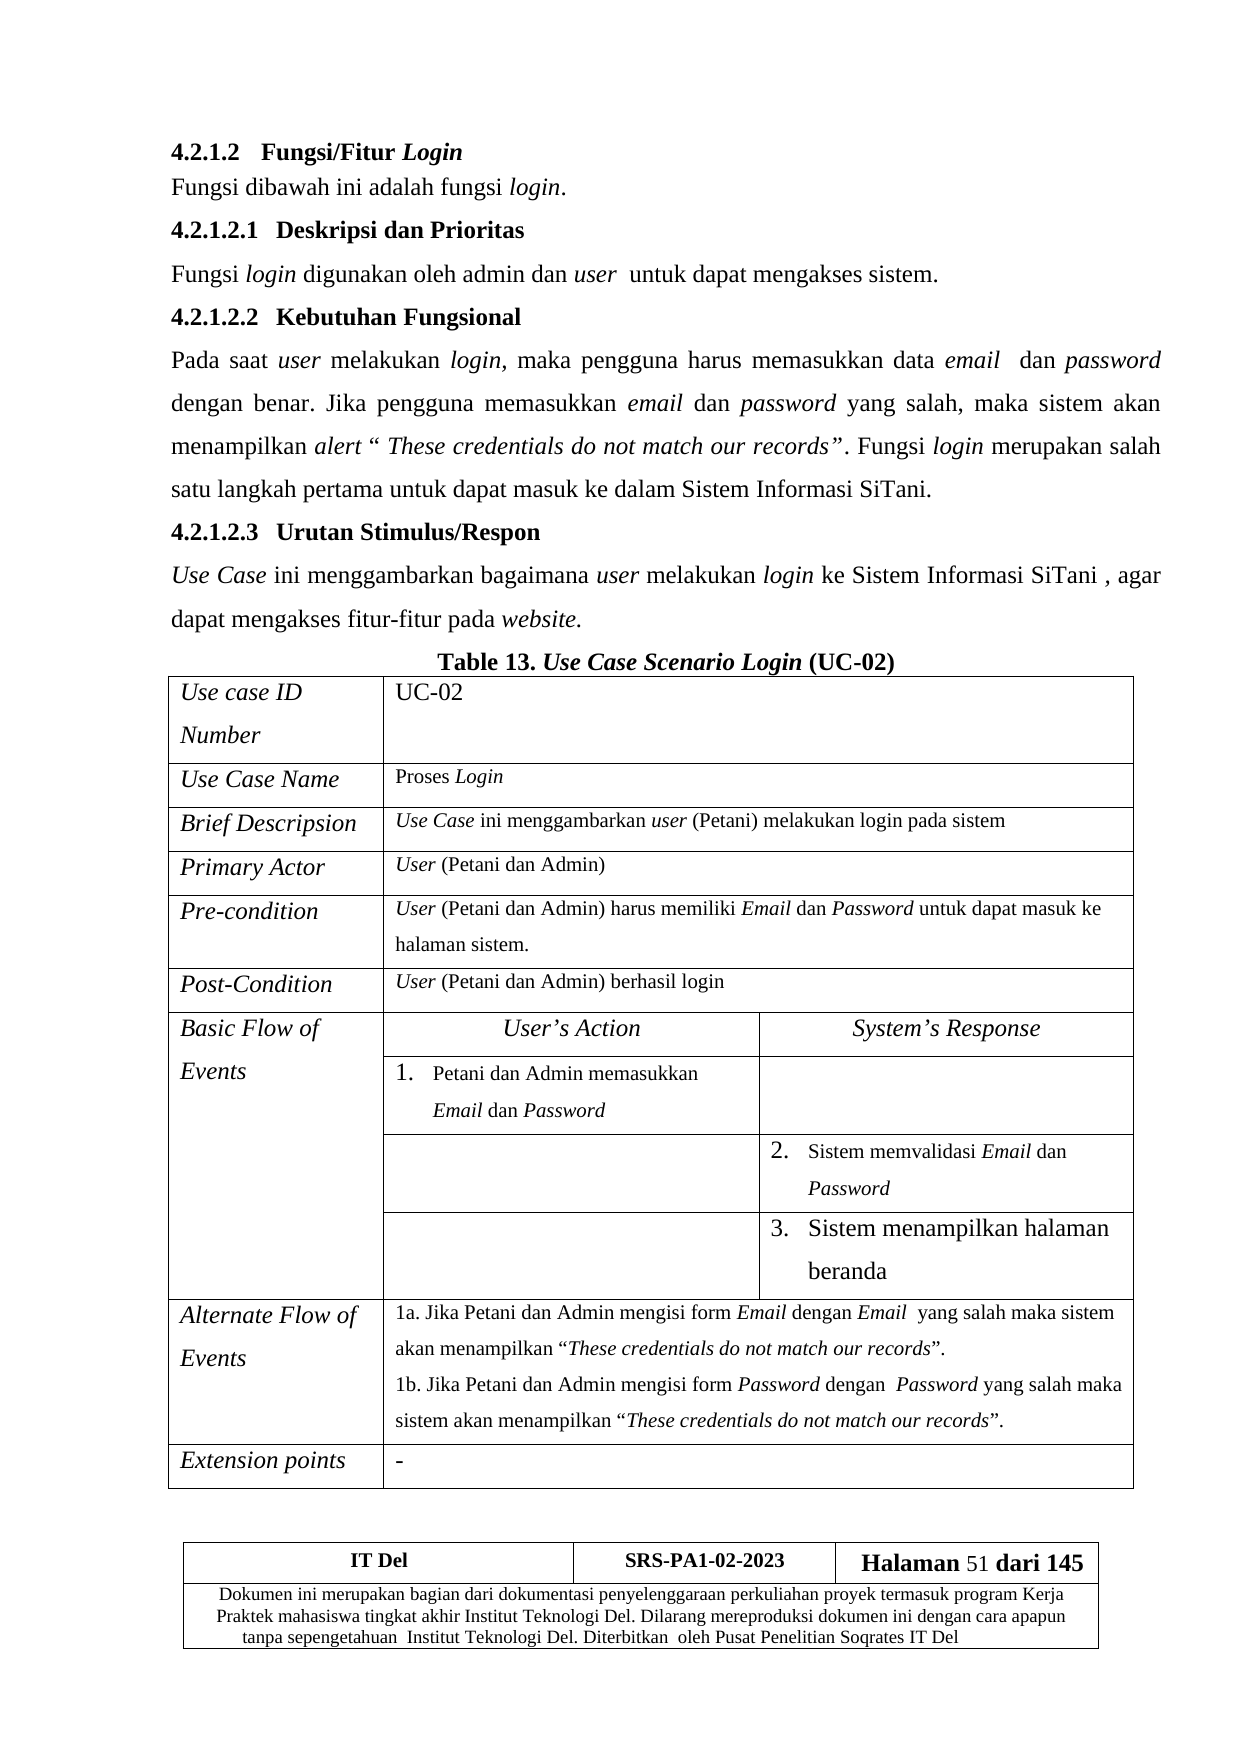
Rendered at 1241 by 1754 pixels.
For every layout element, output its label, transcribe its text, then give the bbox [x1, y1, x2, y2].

table_cell System’s Response [760, 1013, 1133, 1056]
table_cell User (Petani dan Admin) harus memiliki Email dan Password untuk dapat masuk ke halaman sistem. [384, 896, 1133, 968]
text Fungsi dibawah ini adalah fungsi login. [171, 172, 1161, 201]
table_cell 1a. Jika Petani dan Admin mengisi form Email dengan Email yang salah maka sistem akan menampilkan “These credentials do not match our records”. 1b. Jika Petani dan Admin mengisi form Password dengan Password yang salah maka sistem akan menampilkan “These credentials do not match our records”. [384, 1300, 1133, 1444]
table_cell - [384, 1445, 1133, 1488]
table_cell Pre-condition [169, 896, 383, 968]
table_cell Extension points [169, 1445, 383, 1488]
table_cell User (Petani dan Admin) berhasil login [384, 969, 1133, 1012]
table_cell Basic Flow of Events [169, 1013, 383, 1299]
table_cell Use Case ini menggambarkan user (Petani) melakukan login pada sistem [384, 808, 1133, 851]
table_cell Alternate Flow of Events [169, 1300, 383, 1444]
table_cell Brief Descripsion [169, 808, 383, 851]
table_cell User (Petani dan Admin) [384, 852, 1133, 895]
text Pada saat user melakukan login, maka pengguna harus memasukkan data email dan password dengan benar. Jika pengguna memasukkan email dan password yang salah, maka sistem akan menampilkan alert “ These credentials do not match our records”. Fungsi login merupakan salah satu langkah pertama untuk dapat masuk ke dalam Sistem Informasi SiTani. [171, 345, 1161, 503]
subtitle Fungsi/Fitur Login [171, 137, 1161, 166]
text Fungsi login digunakan oleh admin dan user untuk dapat mengakses sistem. [171, 259, 1161, 287]
text Table 13. Use Case Scenario Login (UC-02) [171, 647, 1161, 676]
list Kebutuhan Fungsional [171, 302, 1161, 331]
list Urutan Stimulus/Respon [171, 517, 1161, 546]
table_cell User’s Action [384, 1013, 759, 1056]
table_cell Post-Condition [169, 969, 383, 1012]
table_cell Sistem menampilkan halaman beranda [760, 1213, 1133, 1299]
table_cell Petani dan Admin memasukkan Email dan Password [384, 1057, 759, 1134]
table_header UC-02 [384, 677, 1133, 763]
table_cell [384, 1213, 759, 1299]
table_header Use case ID Number [169, 677, 383, 763]
text Use Case ini menggambarkan bagaimana user melakukan login ke Sistem Informasi SiTani , agar dapat mengakses fitur-fitur pada website. [171, 561, 1161, 632]
table_cell Proses Login [384, 764, 1133, 807]
table_cell Sistem memvalidasi Email dan Password [760, 1135, 1133, 1212]
table_cell [384, 1135, 759, 1212]
table_cell Primary Actor [169, 852, 383, 895]
table_cell Use Case Name [169, 764, 383, 807]
list Deskripsi dan Prioritas [171, 216, 1161, 244]
table_cell [760, 1057, 1133, 1134]
